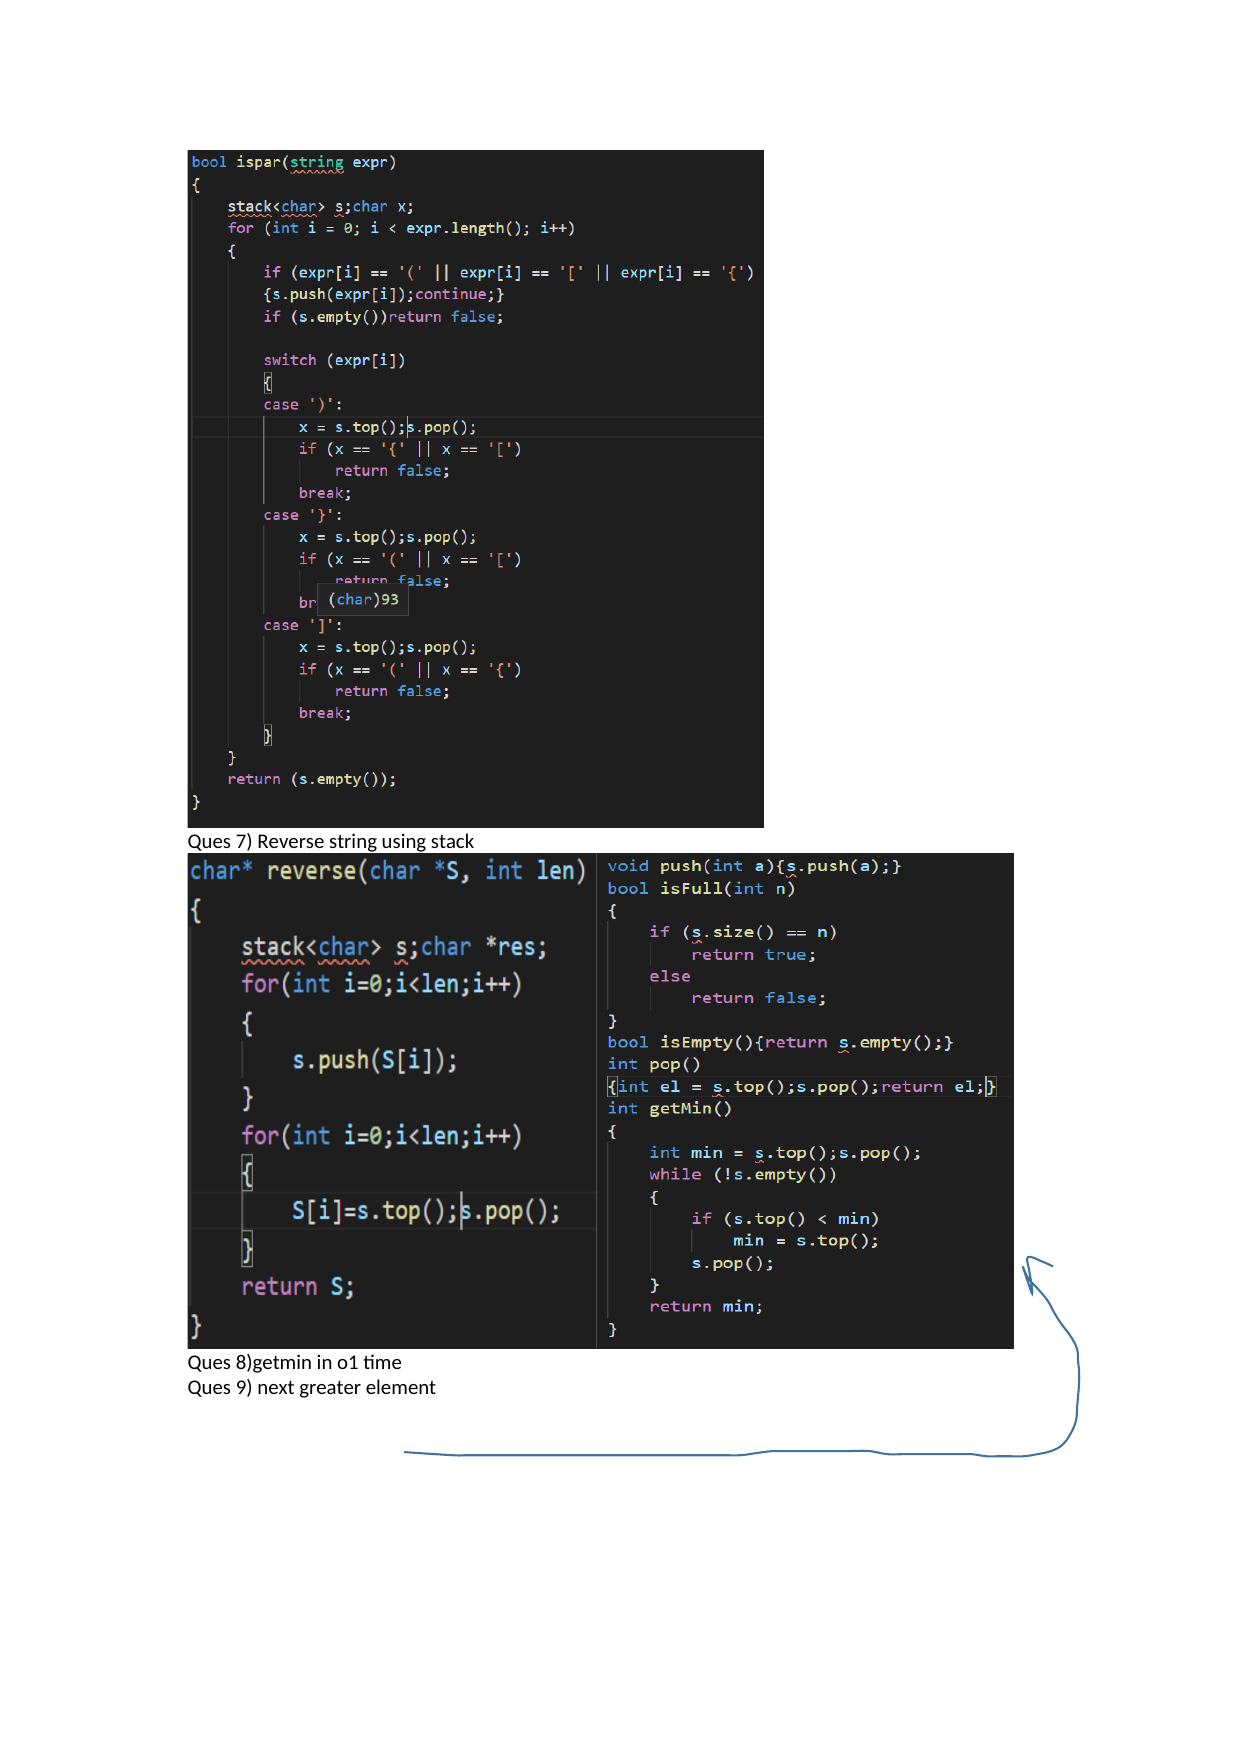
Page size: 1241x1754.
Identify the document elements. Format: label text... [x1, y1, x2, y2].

list Ques 9) next greater element [187, 1374, 1053, 1400]
picture [187, 150, 764, 828]
list Ques 8)getmin in o1 time [187, 1349, 1053, 1374]
list Ques 7) Reverse string using stack [187, 828, 1053, 853]
picture [187, 853, 1014, 1349]
